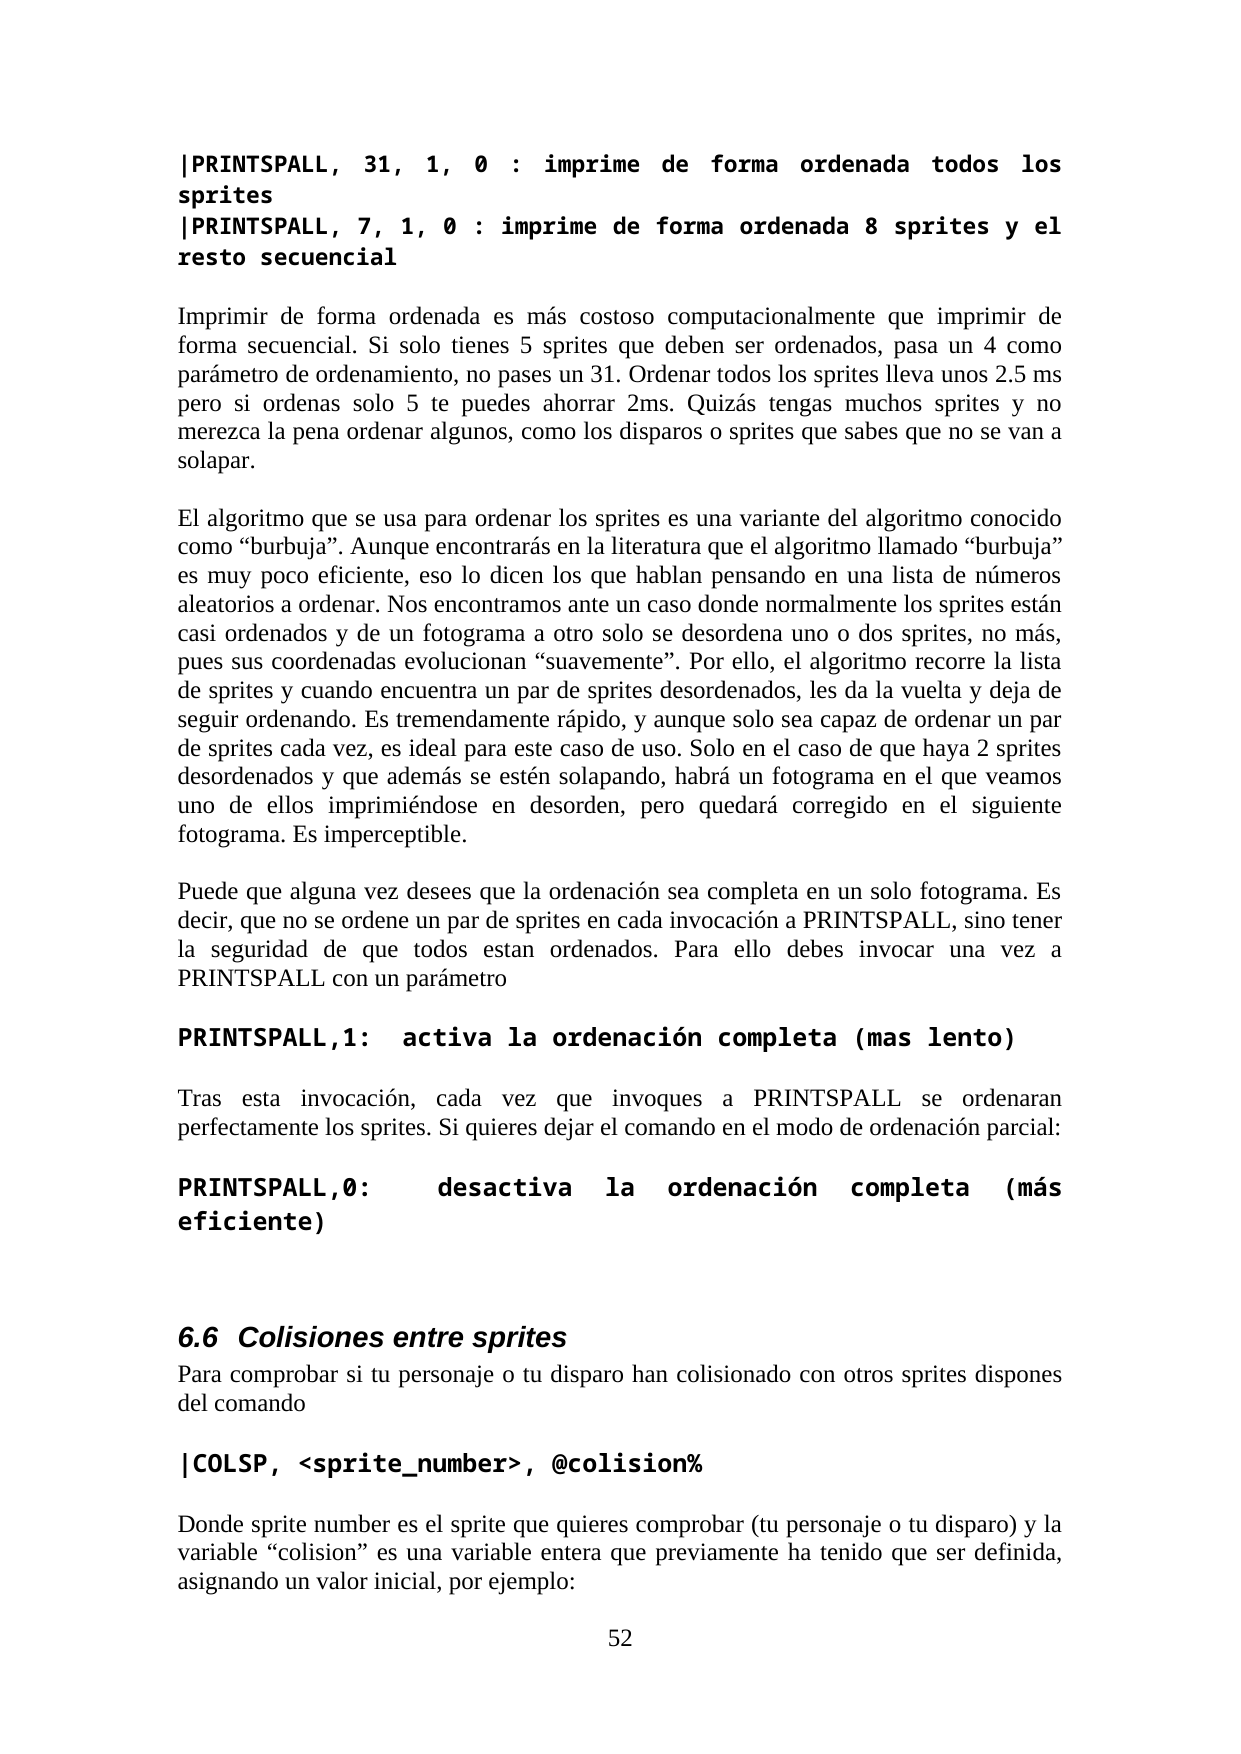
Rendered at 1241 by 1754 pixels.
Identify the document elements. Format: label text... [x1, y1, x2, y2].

text El algoritmo que se usa para ordenar los sprites es una variante del algoritmo conocido como “burbuja”. Aunque encontrarás en la literatura que el algoritmo llamado “burbuja” es muy poco eficiente, eso lo dicen los que hablan pensando en una lista de números aleatorios a ordenar. Nos encontramos ante un caso donde normalmente los sprites están casi ordenados y de un fotograma a otro solo se desordena uno o dos sprites, no más, pues sus coordenadas evolucionan “suavemente”. Por ello, el algoritmo recorre la lista de sprites y cuando encuentra un par de sprites desordenados, les da la vuelta y deja de seguir ordenando. Es tremendamente rápido, y aunque solo sea capaz de ordenar un par de sprites cada vez, es ideal para este caso de uso. Solo en el caso de que haya 2 sprites desordenados y que además se estén solapando, habrá un fotograma en el que veamos uno de ellos imprimiéndose en desorden, pero quedará corregido en el siguiente fotograma. Es imperceptible. [177, 503, 1063, 848]
text Donde sprite number es el sprite que quieres comprobar (tu personaje o tu disparo) y la variable “colision” es una variable entera que previamente ha tenido que ser definida, asignando un valor inicial, por ejemplo: [177, 1509, 1063, 1595]
text Puede que alguna vez desees que la ordenación sea completa en un solo fotograma. Es decir, que no se ordene un par de sprites en cada invocación a PRINTSPALL, sino tener la seguridad de que todos estan ordenados. Para ello debes invocar una vez a PRINTSPALL con un parámetro [177, 876, 1063, 991]
subtitle Colisiones entre sprites [177, 1320, 1063, 1353]
text |PRINTSPALL, 31, 1, 0 : imprime de forma ordenada todos los sprites [177, 148, 1063, 210]
text |COLSP, <sprite_number>, @colision% [177, 1446, 1063, 1480]
text Tras esta invocación, cada vez que invoques a PRINTSPALL se ordenaran perfectamente los sprites. Si quieres dejar el comando en el modo de ordenación parcial: [177, 1083, 1063, 1140]
text PRINTSPALL,1: activa la ordenación completa (mas lento) [177, 1020, 1063, 1054]
text Para comprobar si tu personaje o tu disparo han colisionado con otros sprites dispones del comando [177, 1359, 1063, 1417]
text PRINTSPALL,0: desactiva la ordenación completa (más eficiente) [177, 1169, 1063, 1237]
text |PRINTSPALL, 7, 1, 0 : imprime de forma ordenada 8 sprites y el resto secuencial [177, 210, 1063, 273]
text Imprimir de forma ordenada es más costoso computacionalmente que imprimir de forma secuencial. Si solo tienes 5 sprites que deben ser ordenados, pasa un 4 como parámetro de ordenamiento, no pases un 31. Ordenar todos los sprites lleva unos 2.5 ms pero si ordenas solo 5 te puedes ahorrar 2ms. Quizás tengas muchos sprites y no merezca la pena ordenar algunos, como los disparos o sprites que sabes que no se van a solapar. [177, 301, 1063, 474]
